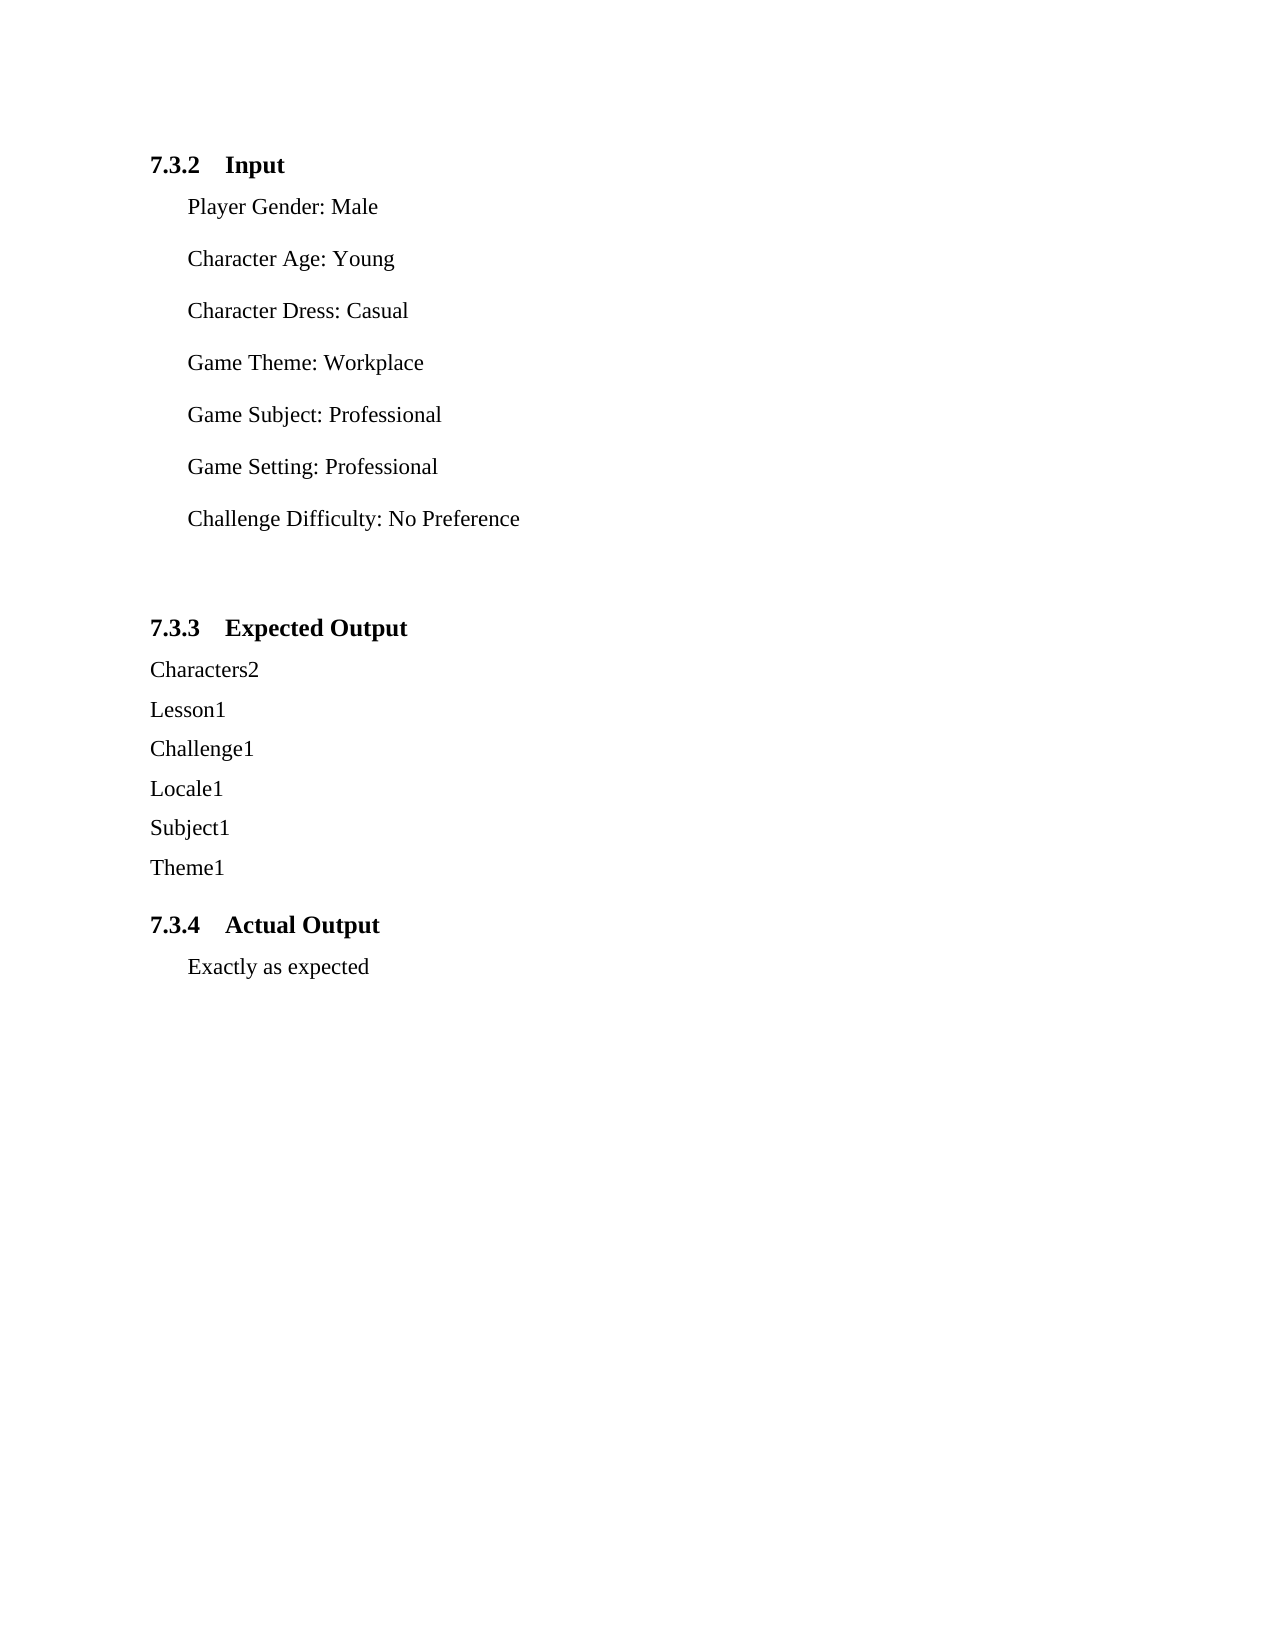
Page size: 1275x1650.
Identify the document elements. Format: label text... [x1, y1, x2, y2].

subtitle Input [150, 150, 1125, 179]
text Characters2 Lesson1 Challenge1 Locale1 Subject1 Theme1 [150, 656, 1125, 880]
text Game Subject: Professional [150, 401, 1125, 427]
subtitle Expected Output [150, 613, 1125, 642]
text Challenge Difficulty: No Preference [150, 505, 1125, 531]
text Game Setting: Professional [150, 453, 1125, 479]
text Game Theme: Workplace [150, 349, 1125, 375]
text Character Age: Young [150, 245, 1125, 271]
text Exactly as expected [150, 953, 1125, 979]
text Character Dress: Casual [150, 297, 1125, 323]
subtitle Actual Output [150, 910, 1125, 938]
text Player Gender: Male [150, 193, 1125, 219]
